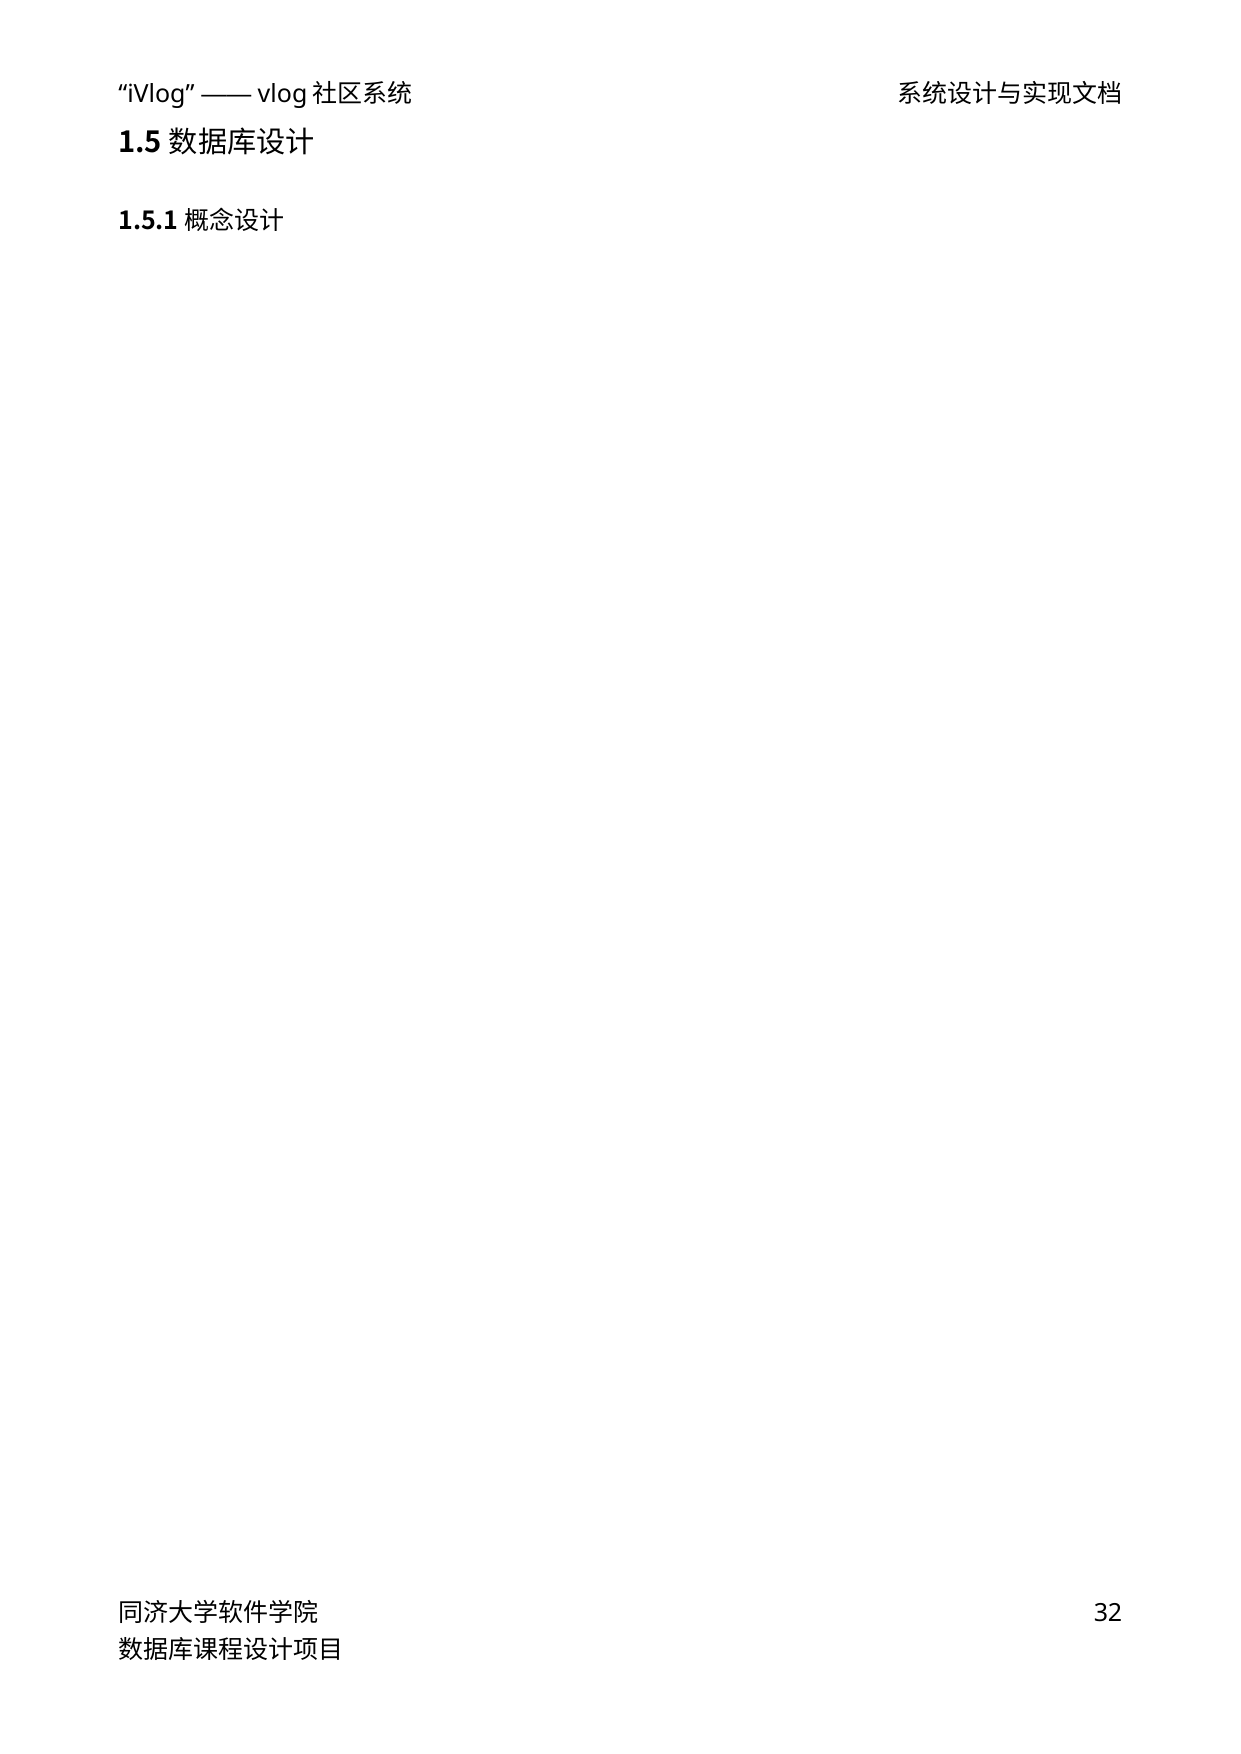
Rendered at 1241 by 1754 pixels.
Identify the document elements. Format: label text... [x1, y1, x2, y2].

text 1.5.1 概念设计 [118, 200, 1122, 236]
text 1.5 数据库设计 [118, 118, 1122, 160]
